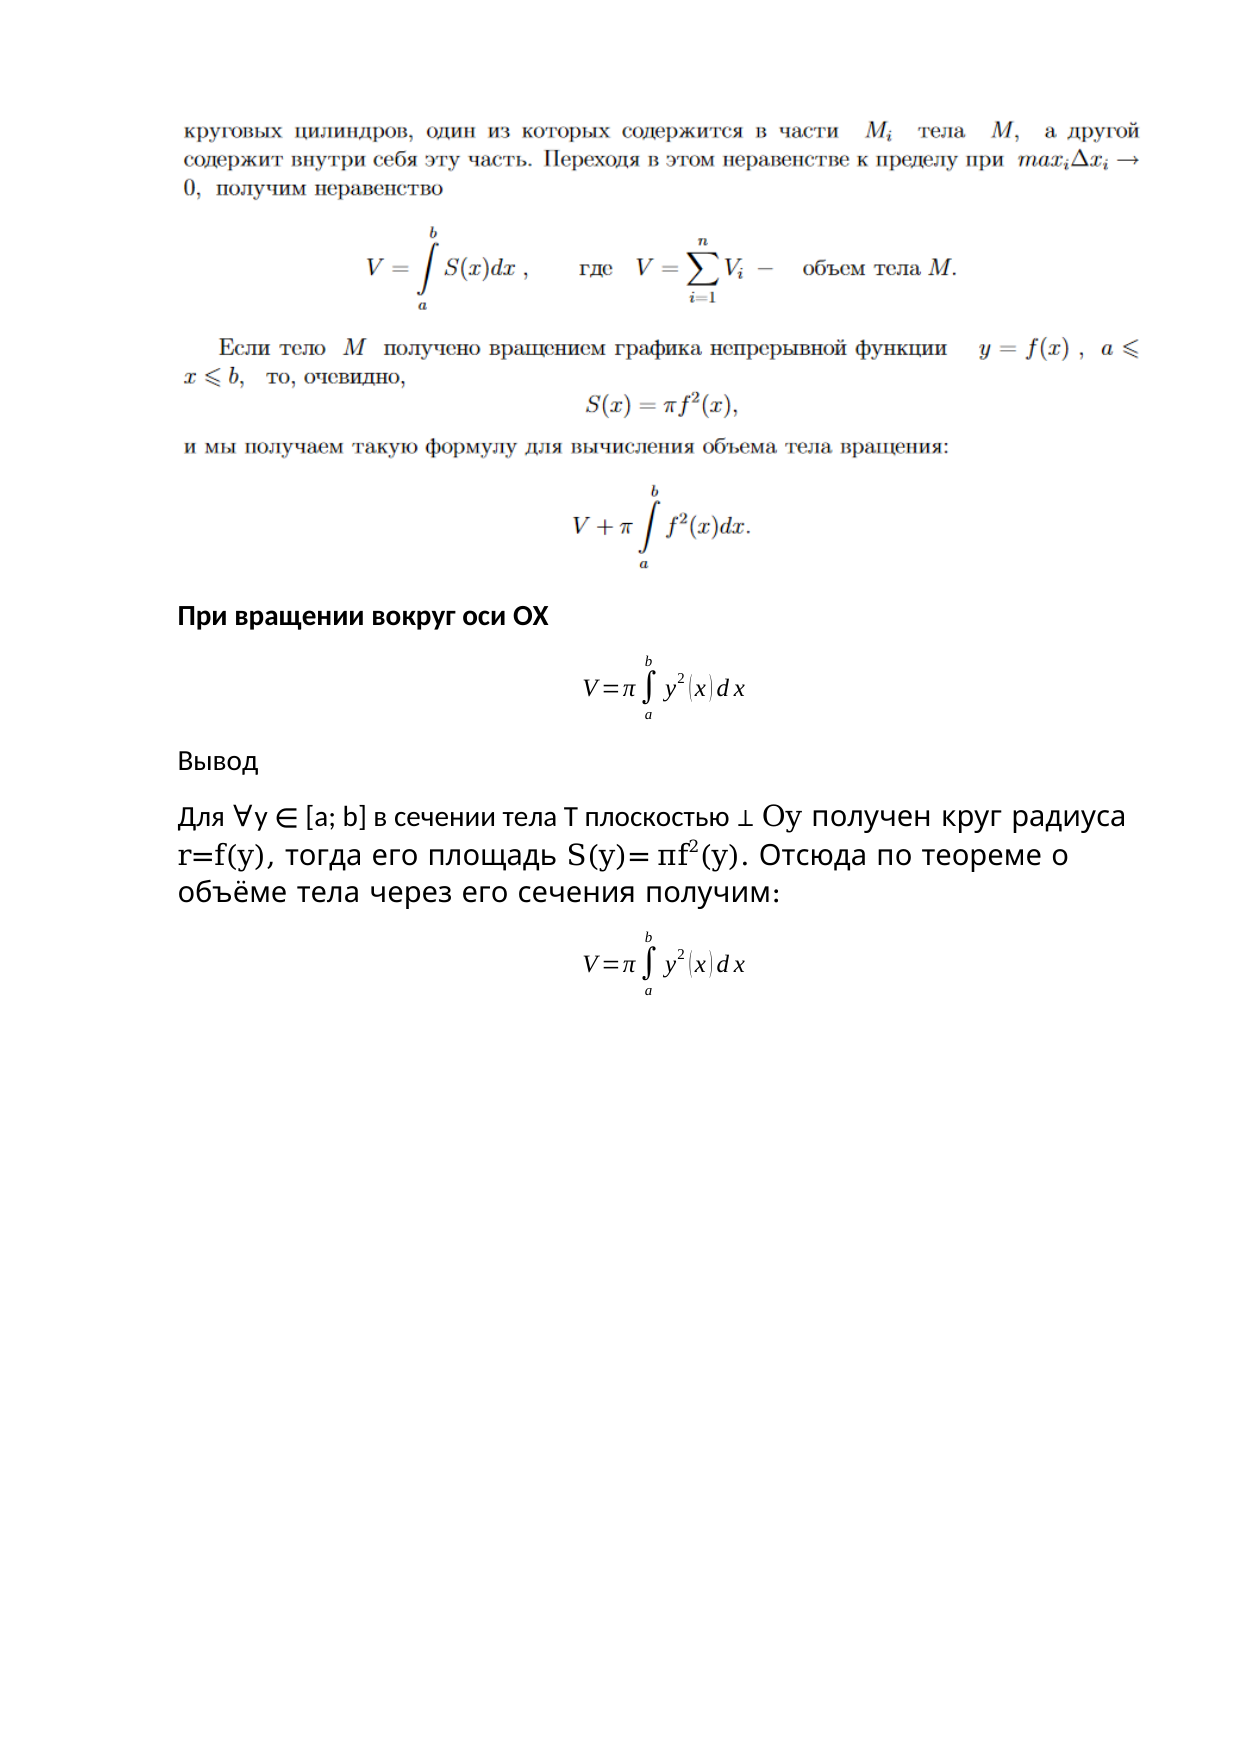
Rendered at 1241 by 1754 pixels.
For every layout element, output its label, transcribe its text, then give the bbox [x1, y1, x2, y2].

text Вывод [177, 742, 1152, 778]
picture [177, 118, 1152, 579]
text Для ∀y ∊ [a; b] в сечении тела Т плоскостью ⊥ Oy получен круг радиуса r=f(y), тогда его площадь S(y)= πf2(y). Отсюда по теореме о объёме тела через его сечения получим: [177, 797, 1152, 909]
text При вращении вокруг оси OX [177, 597, 1152, 633]
